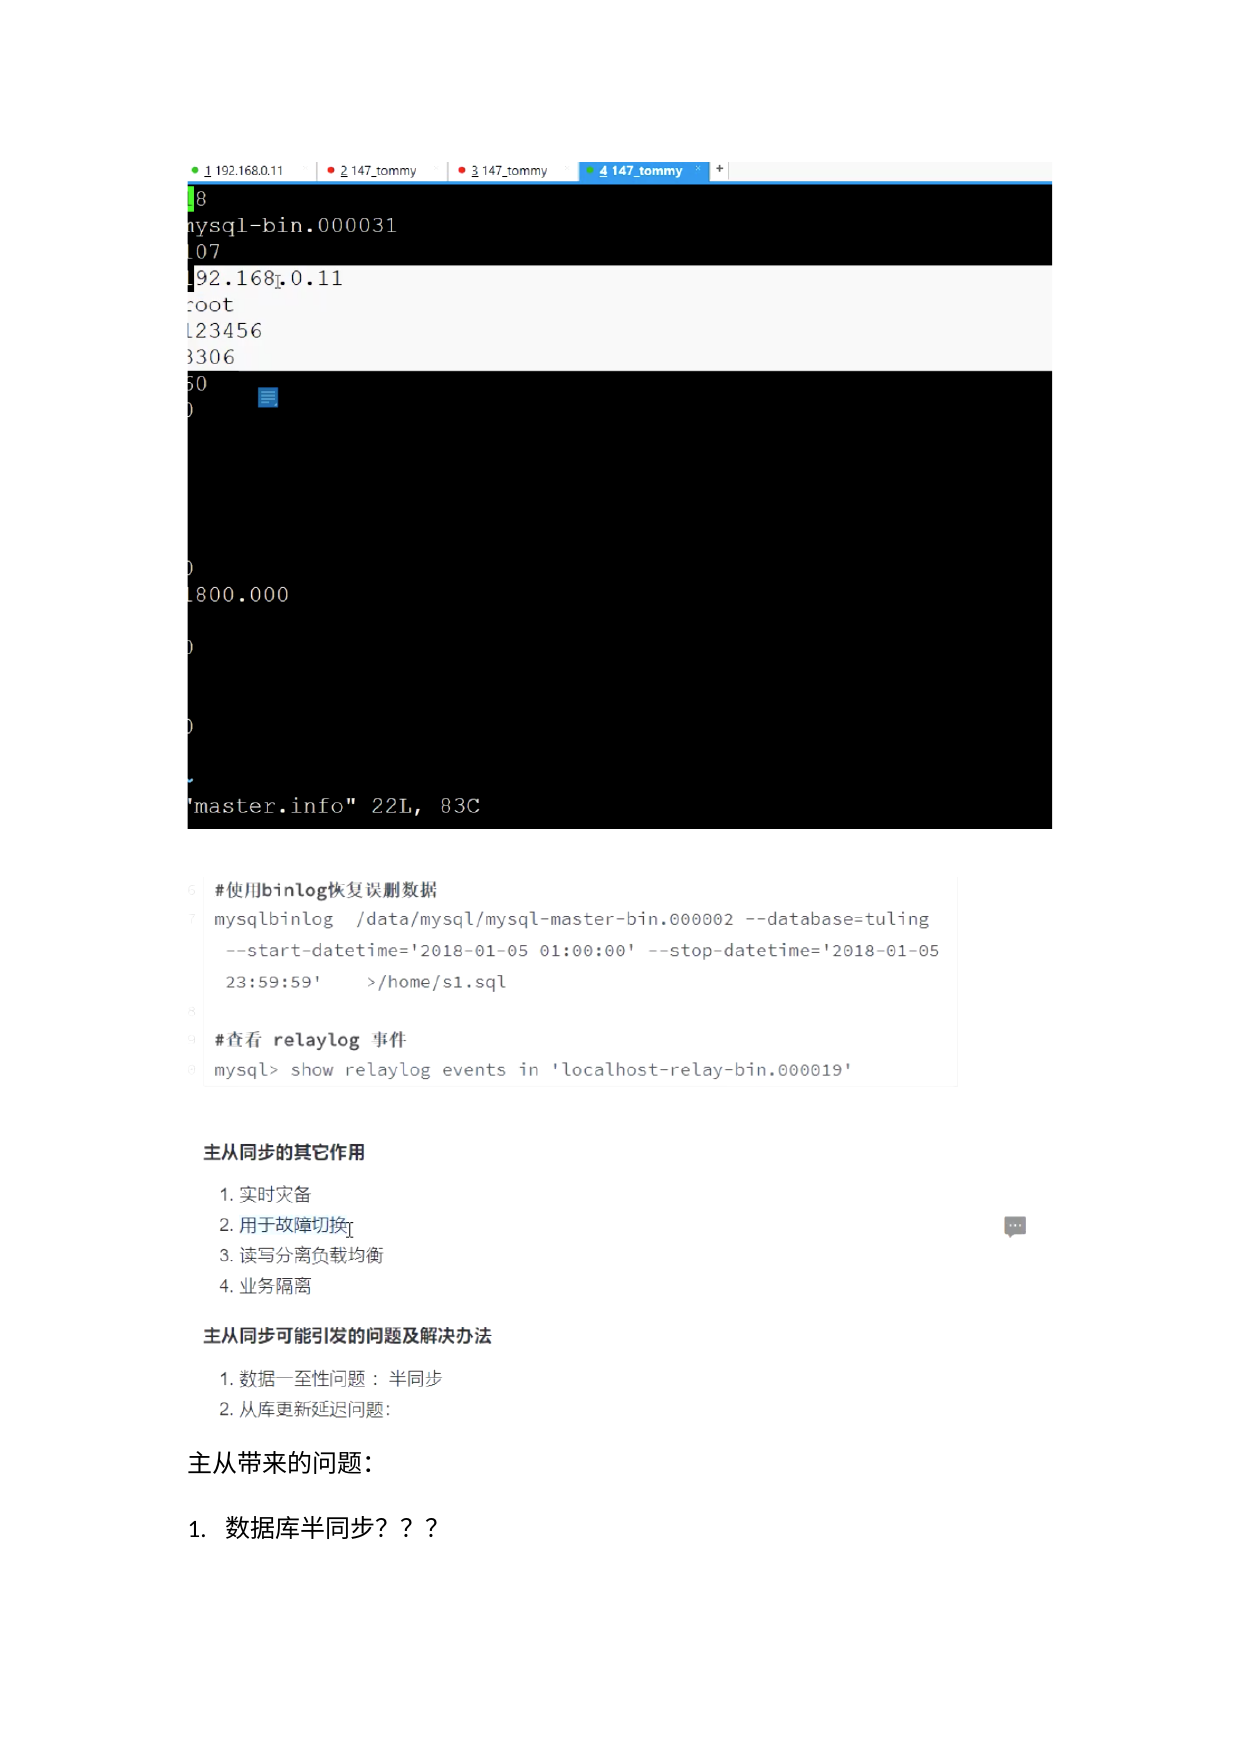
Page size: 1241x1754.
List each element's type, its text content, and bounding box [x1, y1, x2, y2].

picture [187, 162, 1053, 829]
text 主从带来的问题： [187, 1429, 1053, 1494]
list 数据库半同步？？？ [187, 1494, 1053, 1559]
picture [187, 877, 1053, 1428]
